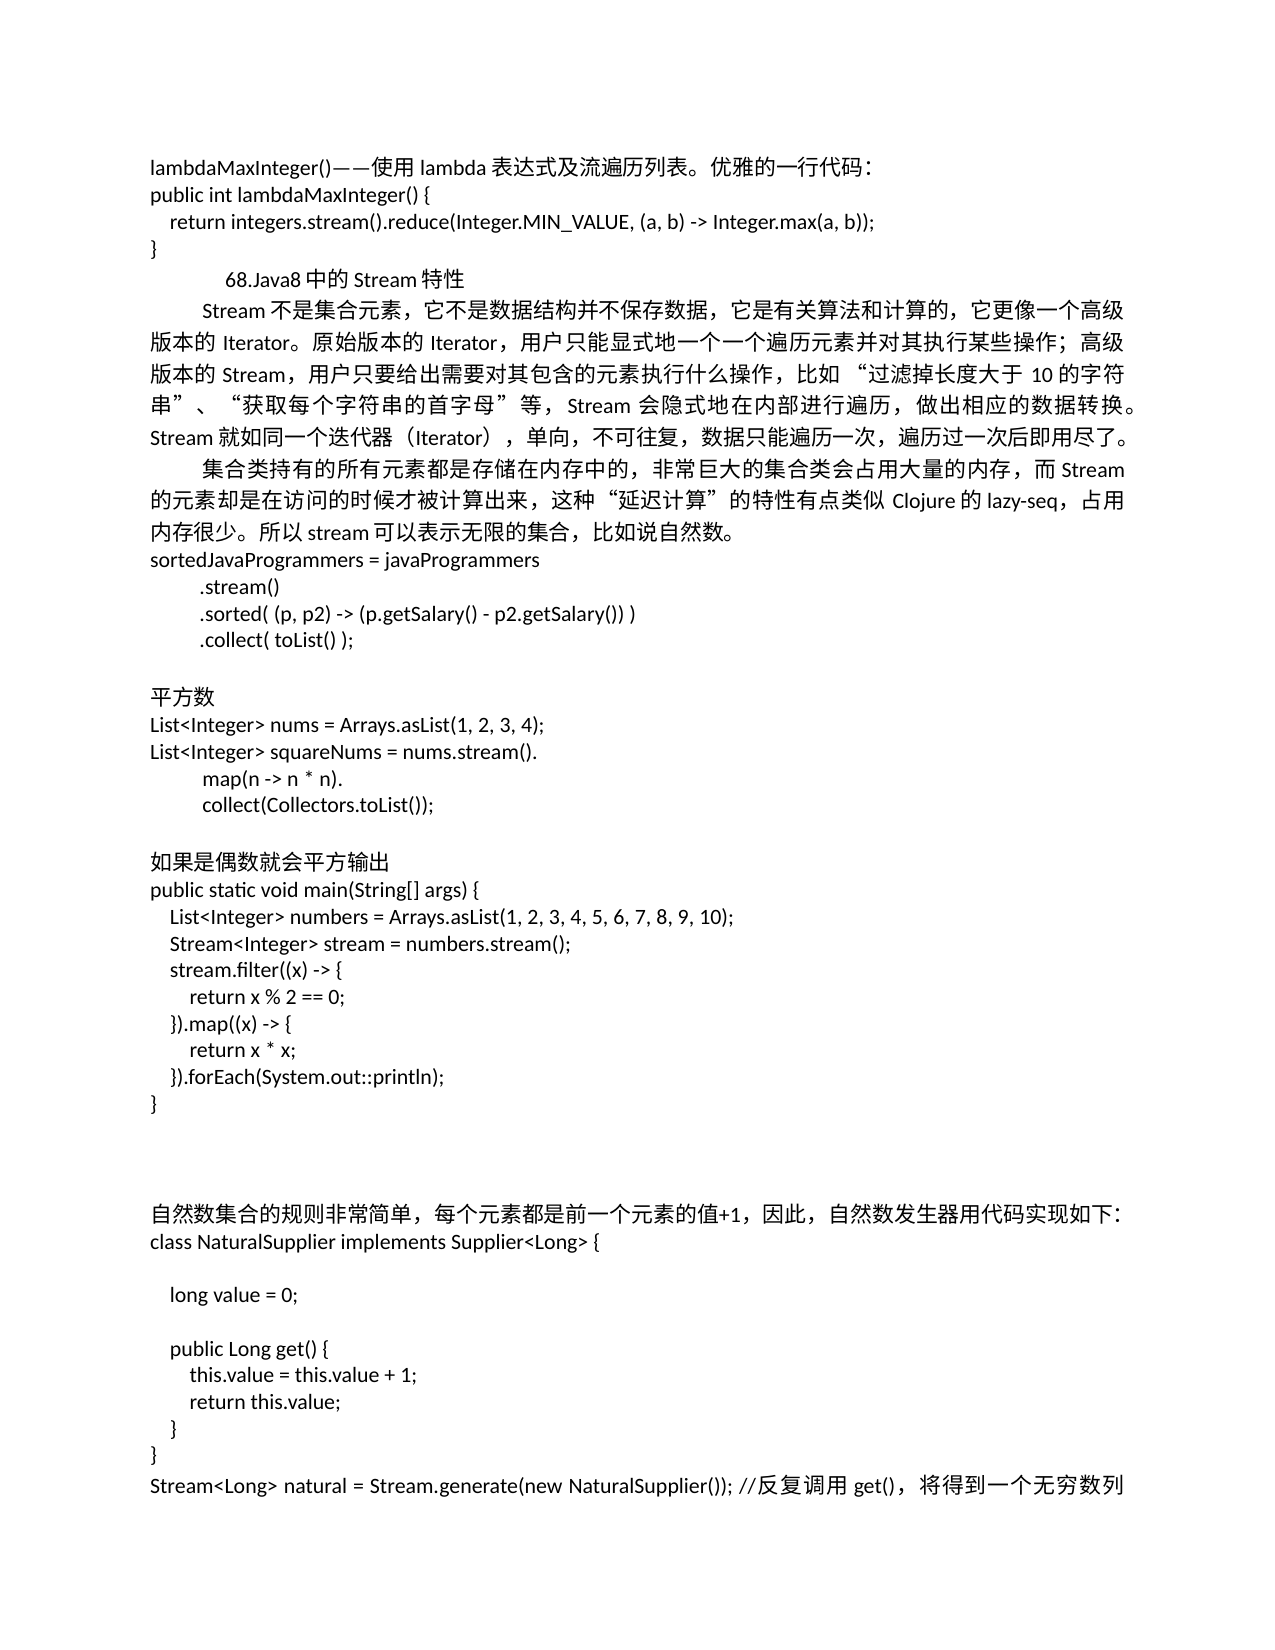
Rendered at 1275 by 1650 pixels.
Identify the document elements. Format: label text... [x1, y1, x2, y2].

text public static void main(String[] args) { [150, 877, 1125, 903]
text 68.Java8中的Stream特性 [150, 262, 1125, 293]
text List<Integer> nums = Arrays.asList(1, 2, 3, 4); [150, 712, 1125, 738]
text collect(Collectors.toList()); [150, 792, 1125, 818]
text .sorted( (p, p2) -> (p.getSalary() - p2.getSalary()) ) [150, 600, 1125, 627]
text lambdaMaxInteger()——使用 lambda 表达式及流遍历列表。优雅的一行代码： [150, 150, 1125, 182]
text .collect( toList() ); [150, 627, 1125, 653]
text }).forEach(System.out::println); [150, 1063, 1125, 1090]
text }).map((x) -> { [150, 1010, 1125, 1037]
text } [150, 1442, 1125, 1468]
text 如果是偶数就会平方输出 [150, 845, 1125, 877]
text Stream 不是集合元素，它不是数据结构并不保存数据，它是有关算法和计算的，它更像一个高级版本的 Iterator。原始版本的 Iterator，用户只能显式地一个一个遍历元素并对其执行某些操作；高级版本的 Stream，用户只要给出需要对其包含的元素执行什么操作，比如 “过滤掉长度大于 10 的字符串”、“获取每个字符串的首字母”等，Stream 会隐式地在内部进行遍历，做出相应的数据转换。Stream 就如同一个迭代器（Iterator），单向，不可往复，数据只能遍历一次，遍历过一次后即用尽了。 [150, 293, 1125, 452]
text public int lambdaMaxInteger() { [150, 182, 1125, 208]
text 平方数 [150, 680, 1125, 712]
text class NaturalSupplier implements Supplier<Long> { [150, 1228, 1125, 1255]
text sortedJavaProgrammers = javaProgrammers [150, 547, 1125, 573]
text return x % 2 == 0; [150, 983, 1125, 1010]
text Stream<Integer> stream = numbers.stream(); [150, 930, 1125, 957]
text } [150, 1415, 1125, 1442]
text long value = 0; [150, 1282, 1125, 1308]
text List<Integer> squareNums = nums.stream(). [150, 738, 1125, 765]
text 自然数集合的规则非常简单，每个元素都是前一个元素的值+1，因此，自然数发生器用代码实现如下： [150, 1197, 1125, 1228]
text return x * x; [150, 1037, 1125, 1063]
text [150, 1468, 1125, 1500]
text public Long get() { [150, 1335, 1125, 1362]
text List<Integer> numbers = Arrays.asList(1, 2, 3, 4, 5, 6, 7, 8, 9, 10); [150, 903, 1125, 930]
text 集合类持有的所有元素都是存储在内存中的，非常巨大的集合类会占用大量的内存，而Stream的元素却是在访问的时候才被计算出来，这种“延迟计算”的特性有点类似Clojure的lazy-seq，占用内存很少。所以stream可以表示无限的集合，比如说自然数。 [150, 452, 1125, 547]
text return integers.stream().reduce(Integer.MIN_VALUE, (a, b) -> Integer.max(a, b)); [150, 208, 1125, 235]
text map(n -> n * n). [150, 765, 1125, 792]
text } [150, 235, 1125, 262]
text .stream() [150, 573, 1125, 600]
text } [150, 1090, 1125, 1117]
text stream.filter((x) -> { [150, 957, 1125, 983]
text this.value = this.value + 1; [150, 1362, 1125, 1388]
text return this.value; [150, 1388, 1125, 1415]
